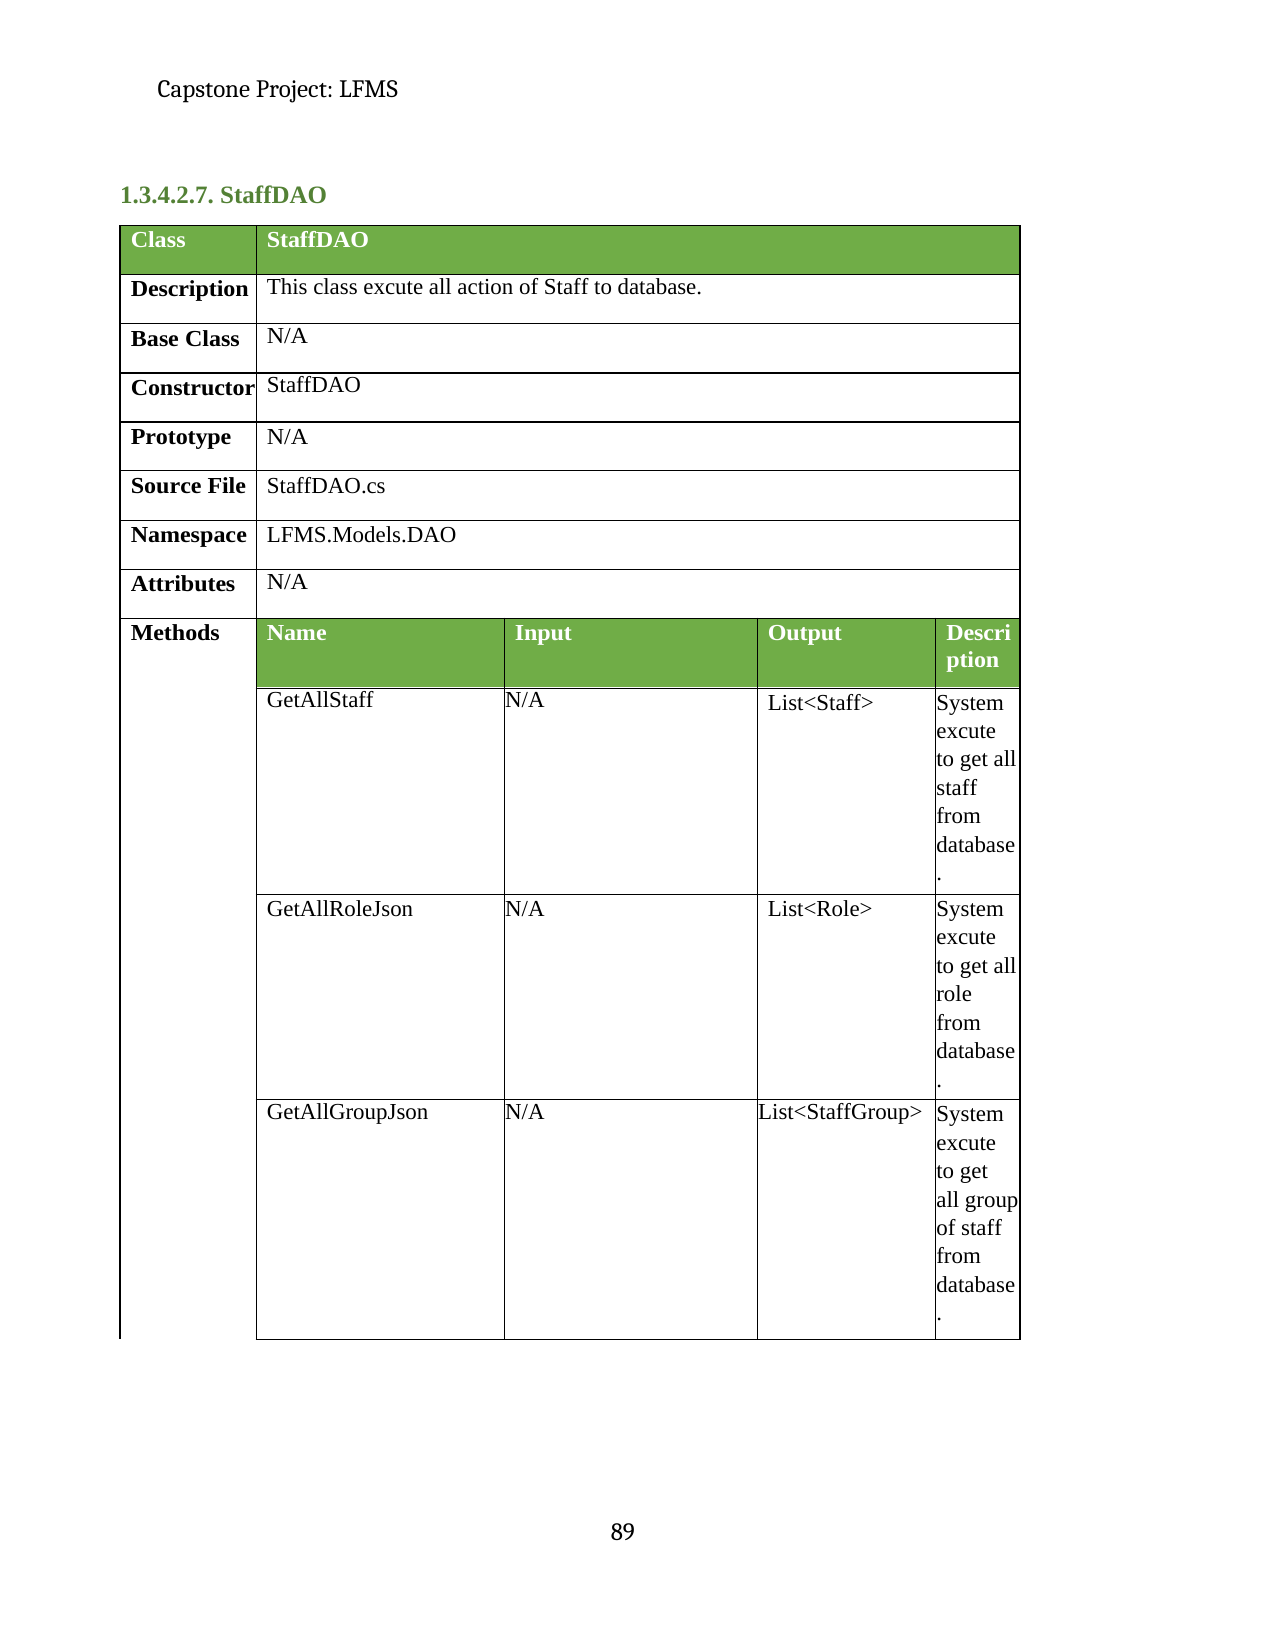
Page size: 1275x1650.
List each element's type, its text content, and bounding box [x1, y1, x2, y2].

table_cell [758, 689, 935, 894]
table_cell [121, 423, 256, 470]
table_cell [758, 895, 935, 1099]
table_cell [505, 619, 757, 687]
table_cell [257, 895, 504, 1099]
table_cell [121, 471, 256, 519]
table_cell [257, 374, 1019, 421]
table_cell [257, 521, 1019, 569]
subtitle StaffDAO [120, 180, 1087, 209]
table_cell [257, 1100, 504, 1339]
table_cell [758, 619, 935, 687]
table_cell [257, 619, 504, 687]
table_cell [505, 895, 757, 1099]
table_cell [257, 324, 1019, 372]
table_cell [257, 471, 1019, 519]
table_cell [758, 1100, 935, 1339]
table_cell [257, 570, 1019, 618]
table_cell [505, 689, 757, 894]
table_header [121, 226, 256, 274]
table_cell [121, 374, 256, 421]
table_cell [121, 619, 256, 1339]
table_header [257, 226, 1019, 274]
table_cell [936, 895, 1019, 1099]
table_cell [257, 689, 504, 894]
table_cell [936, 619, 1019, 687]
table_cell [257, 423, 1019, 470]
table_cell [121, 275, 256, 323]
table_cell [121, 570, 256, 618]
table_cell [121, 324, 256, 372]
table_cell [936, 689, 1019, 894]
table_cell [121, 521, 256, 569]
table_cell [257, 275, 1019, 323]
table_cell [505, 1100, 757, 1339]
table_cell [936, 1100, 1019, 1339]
